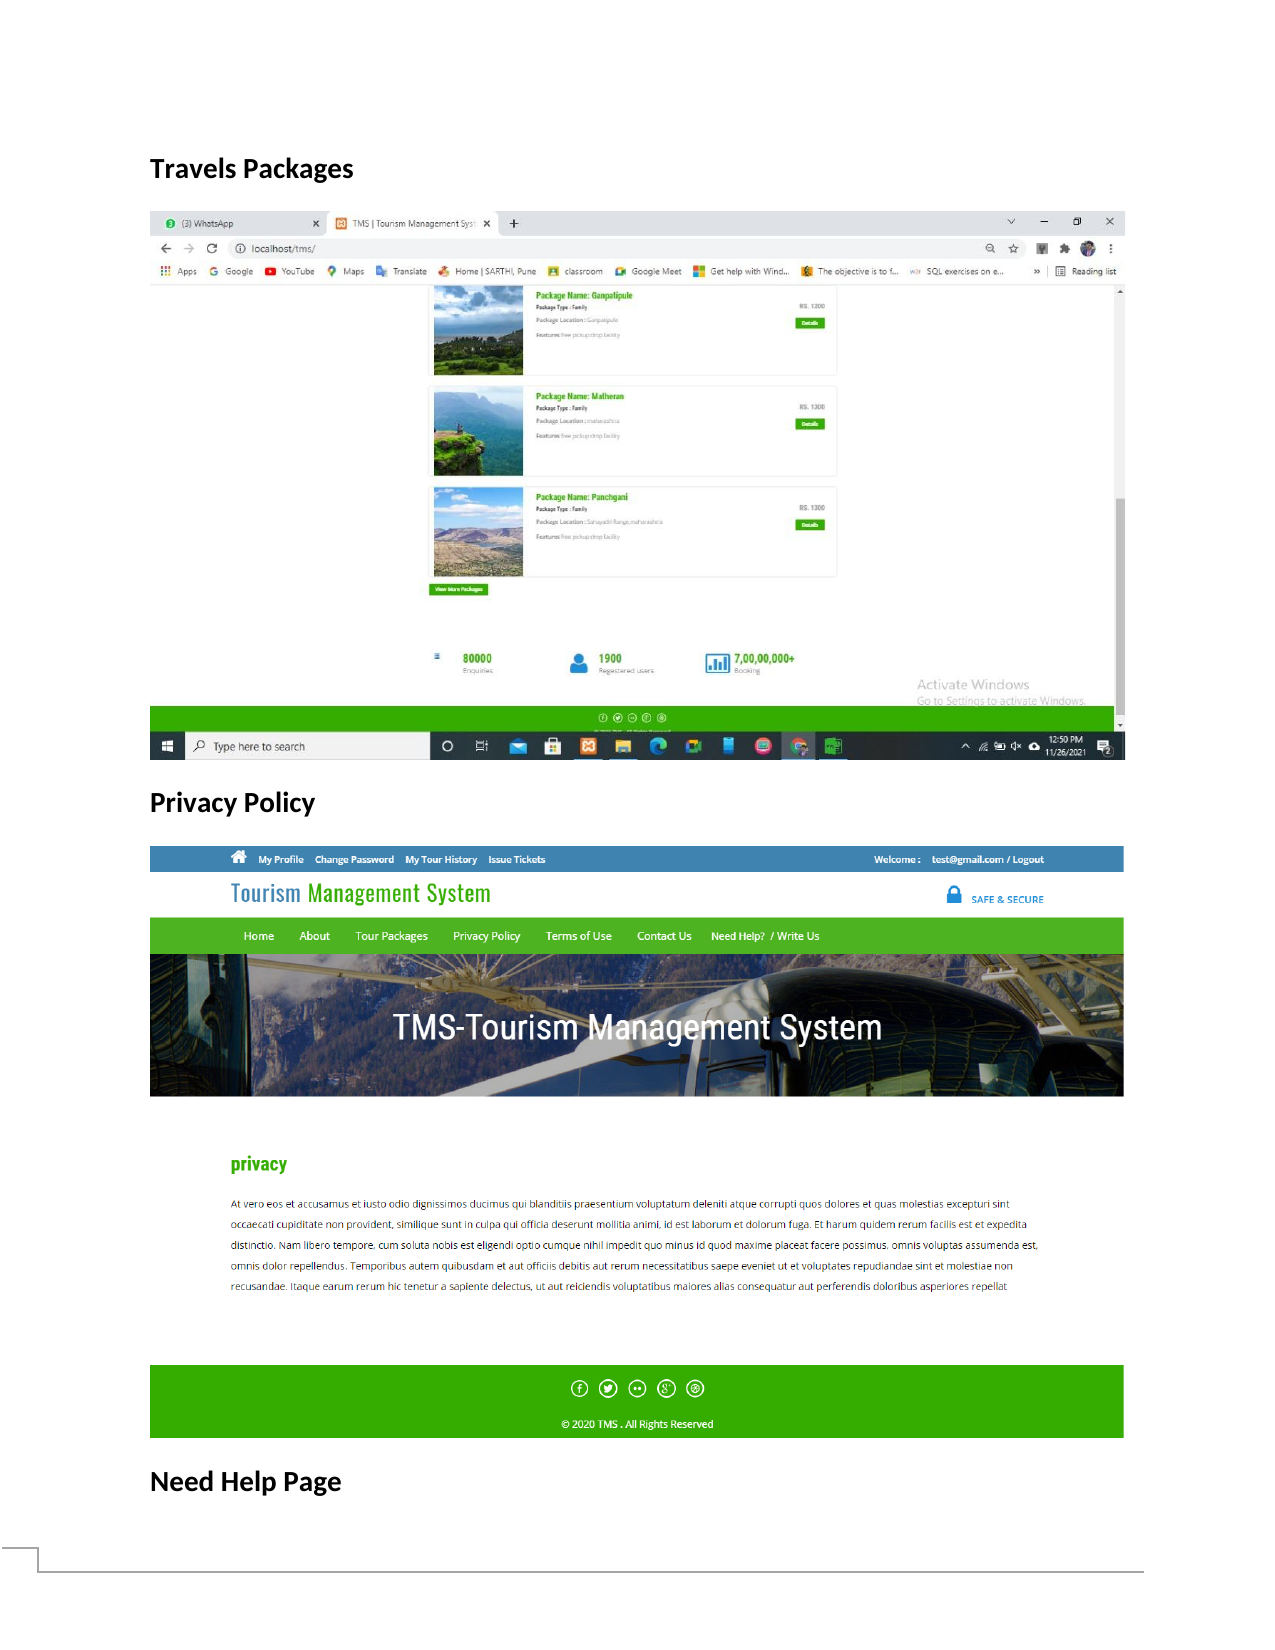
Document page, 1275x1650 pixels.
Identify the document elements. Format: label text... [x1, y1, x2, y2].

picture [150, 846, 1124, 1438]
text Privacy Policy [150, 784, 1125, 820]
text Travels Packages [150, 150, 1125, 186]
picture [150, 211, 1125, 760]
text Need Help Page [150, 1463, 1125, 1498]
